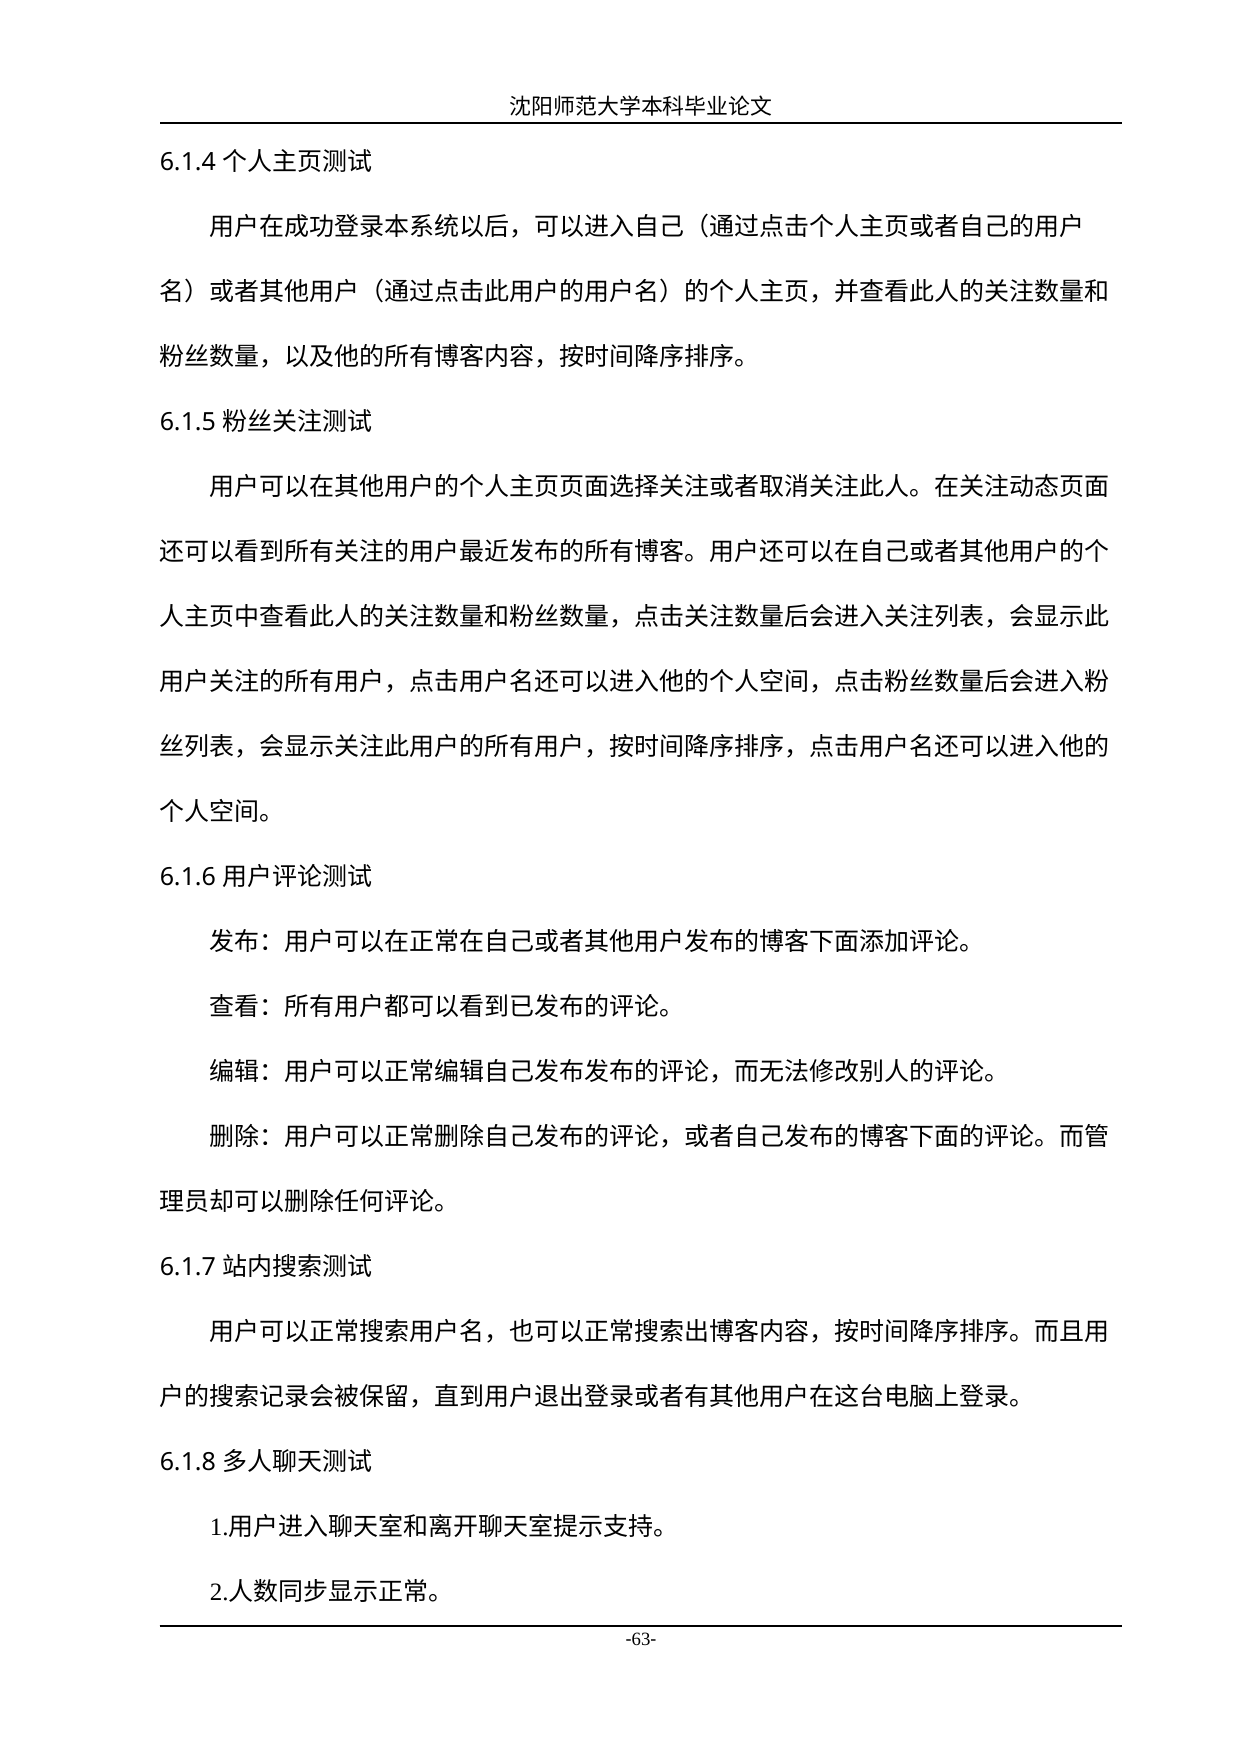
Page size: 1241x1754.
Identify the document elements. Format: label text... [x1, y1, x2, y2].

text 查看：所有用户都可以看到已发布的评论。 [159, 972, 1122, 1037]
subtitle 6.1.4 个人主页测试 [159, 127, 1122, 192]
text 用户可以在其他用户的个人主页页面选择关注或者取消关注此人。在关注动态页面还可以看到所有关注的用户最近发布的所有博客。用户还可以在自己或者其他用户的个人主页中查看此人的关注数量和粉丝数量，点击关注数量后会进入关注列表，会显示此用户关注的所有用户，点击用户名还可以进入他的个人空间，点击粉丝数量后会进入粉丝列表，会显示关注此用户的所有用户，按时间降序排序，点击用户名还可以进入他的个人空间。 [159, 452, 1122, 842]
text 1.用户进入聊天室和离开聊天室提示支持。 [159, 1492, 1122, 1557]
text 用户在成功登录本系统以后，可以进入自己（通过点击个人主页或者自己的用户名）或者其他用户（通过点击此用户的用户名）的个人主页，并查看此人的关注数量和粉丝数量，以及他的所有博客内容，按时间降序排序。 [159, 192, 1122, 387]
subtitle 6.1.7 站内搜索测试 [159, 1232, 1122, 1297]
subtitle 6.1.8 多人聊天测试 [159, 1427, 1122, 1492]
subtitle 6.1.5 粉丝关注测试 [159, 387, 1122, 452]
text 用户可以正常搜索用户名，也可以正常搜索出博客内容，按时间降序排序。而且用户的搜索记录会被保留，直到用户退出登录或者有其他用户在这台电脑上登录。 [159, 1297, 1122, 1427]
subtitle 6.1.6 用户评论测试 [159, 842, 1122, 907]
text 发布：用户可以在正常在自己或者其他用户发布的博客下面添加评论。 [159, 907, 1122, 972]
text 编辑：用户可以正常编辑自己发布发布的评论，而无法修改别人的评论。 [159, 1037, 1122, 1102]
text 删除：用户可以正常删除自己发布的评论，或者自己发布的博客下面的评论。而管理员却可以删除任何评论。 [159, 1102, 1122, 1232]
text 2.人数同步显示正常。 [159, 1557, 1122, 1622]
